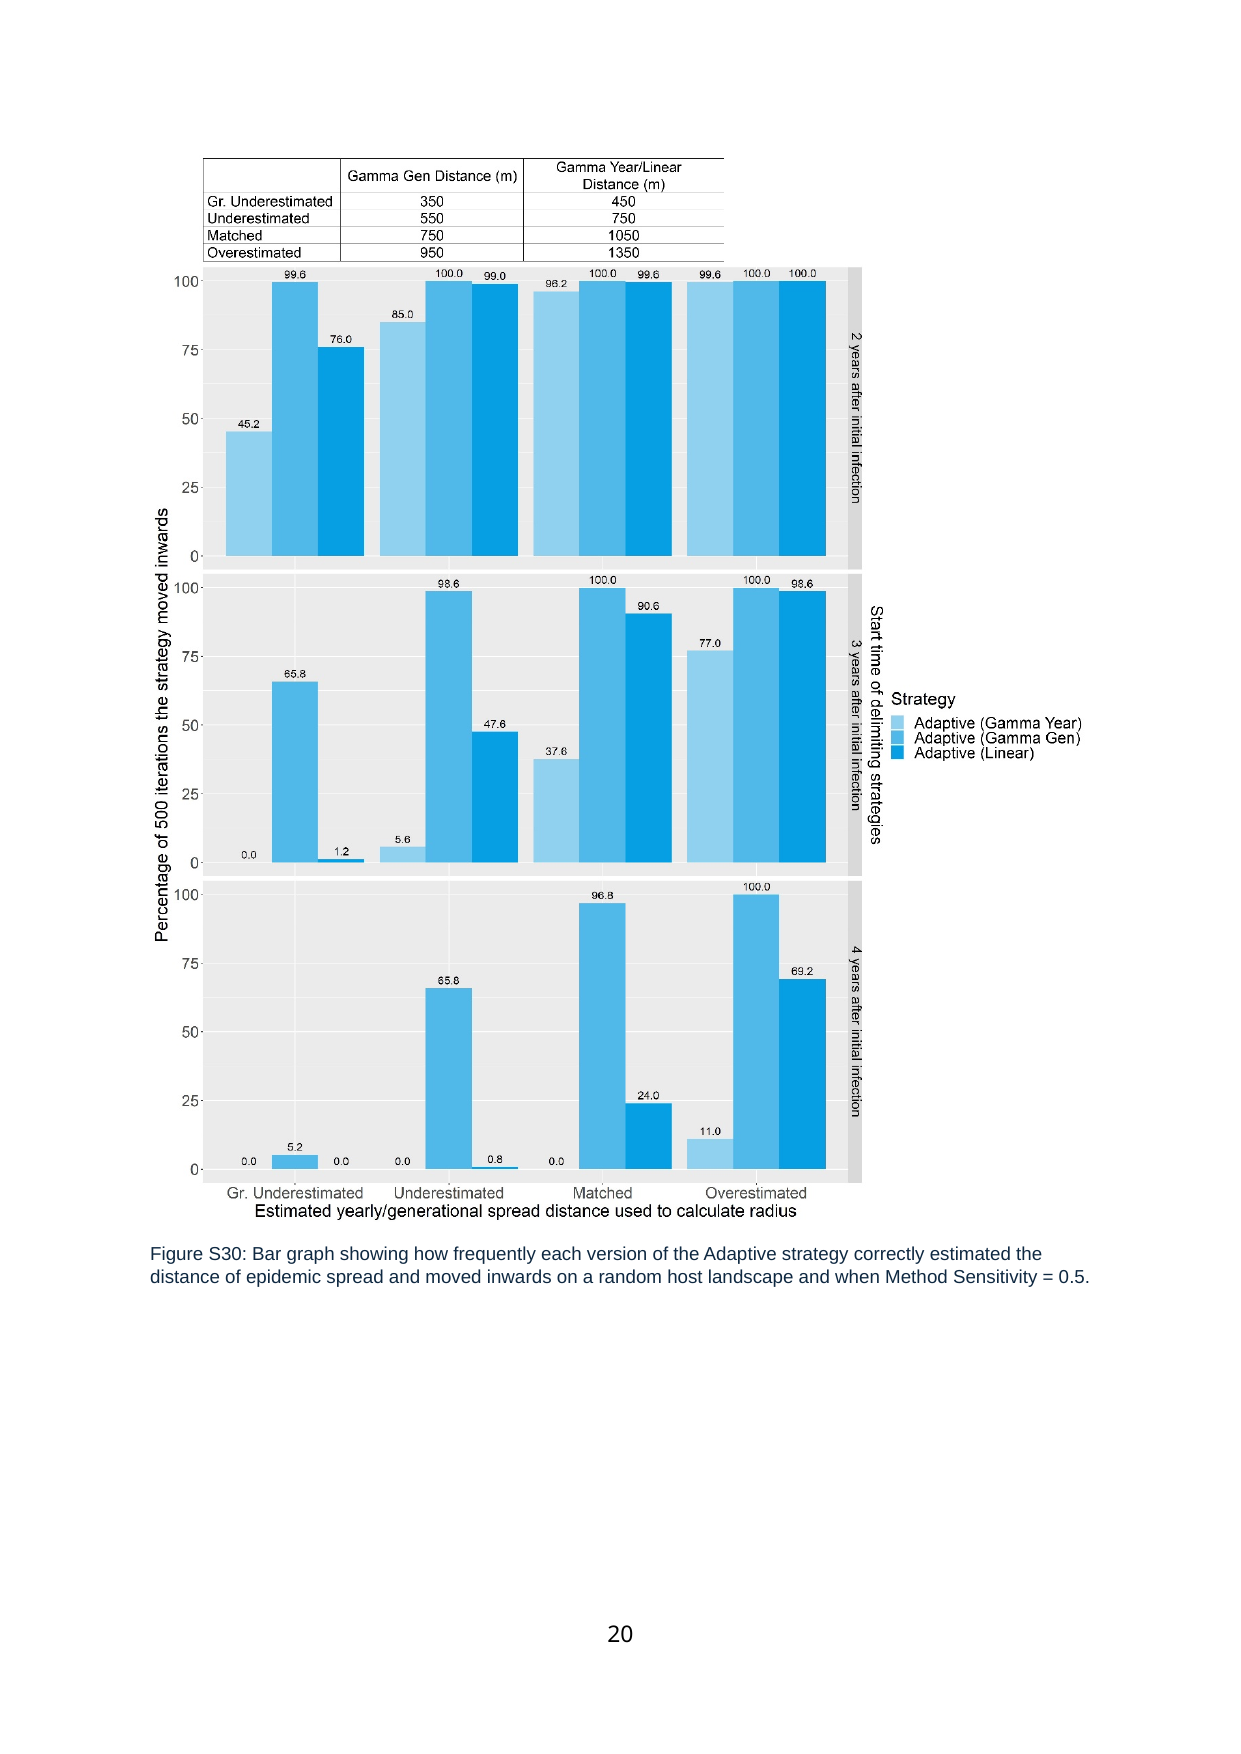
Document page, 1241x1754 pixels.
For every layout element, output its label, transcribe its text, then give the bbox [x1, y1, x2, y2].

picture [150, 150, 1089, 1224]
text Figure S30: Bar graph showing how frequently each version of the Adaptive strategy correctly estimated the distance of epidemic spread and moved inwards on a random host landscape and when Method Sensitivity = 0.5. [150, 1243, 1090, 1288]
